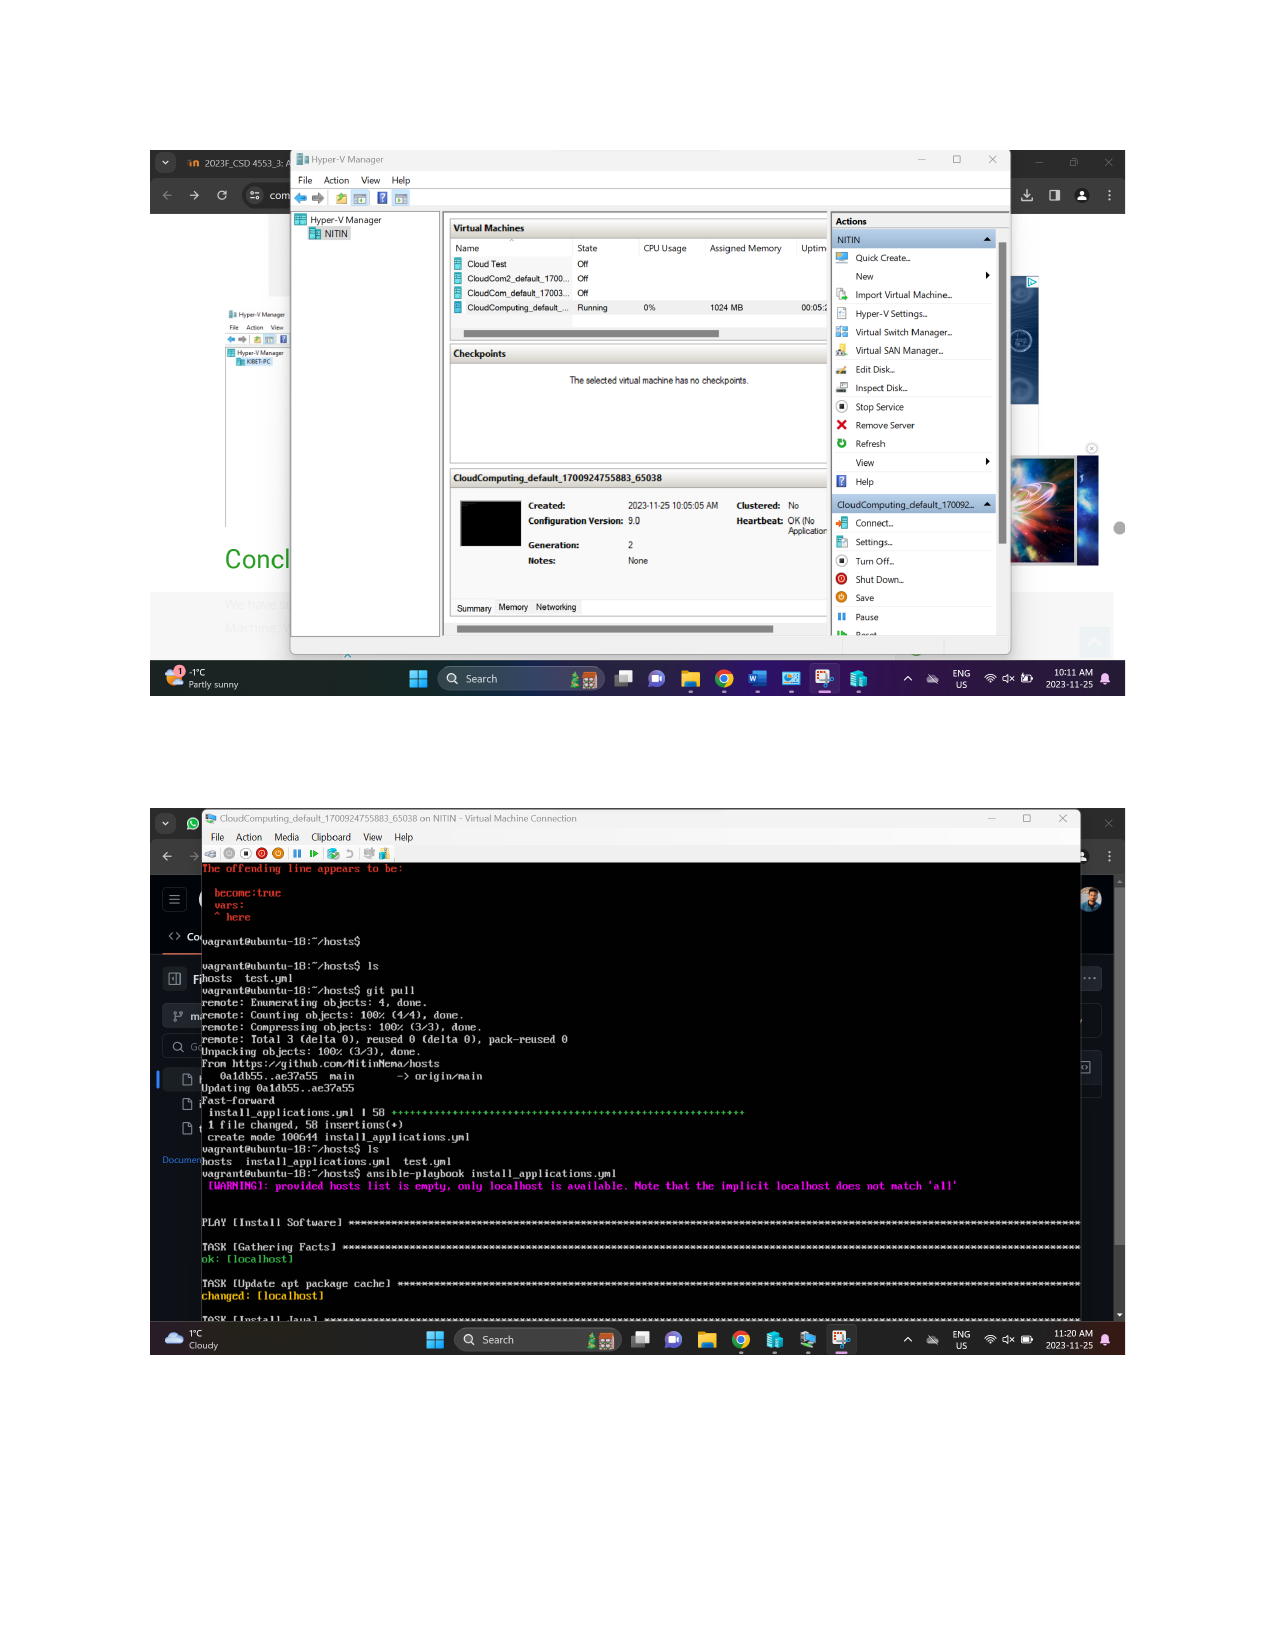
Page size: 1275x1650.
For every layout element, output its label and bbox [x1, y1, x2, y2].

picture [150, 808, 1125, 1355]
picture [150, 150, 1125, 696]
